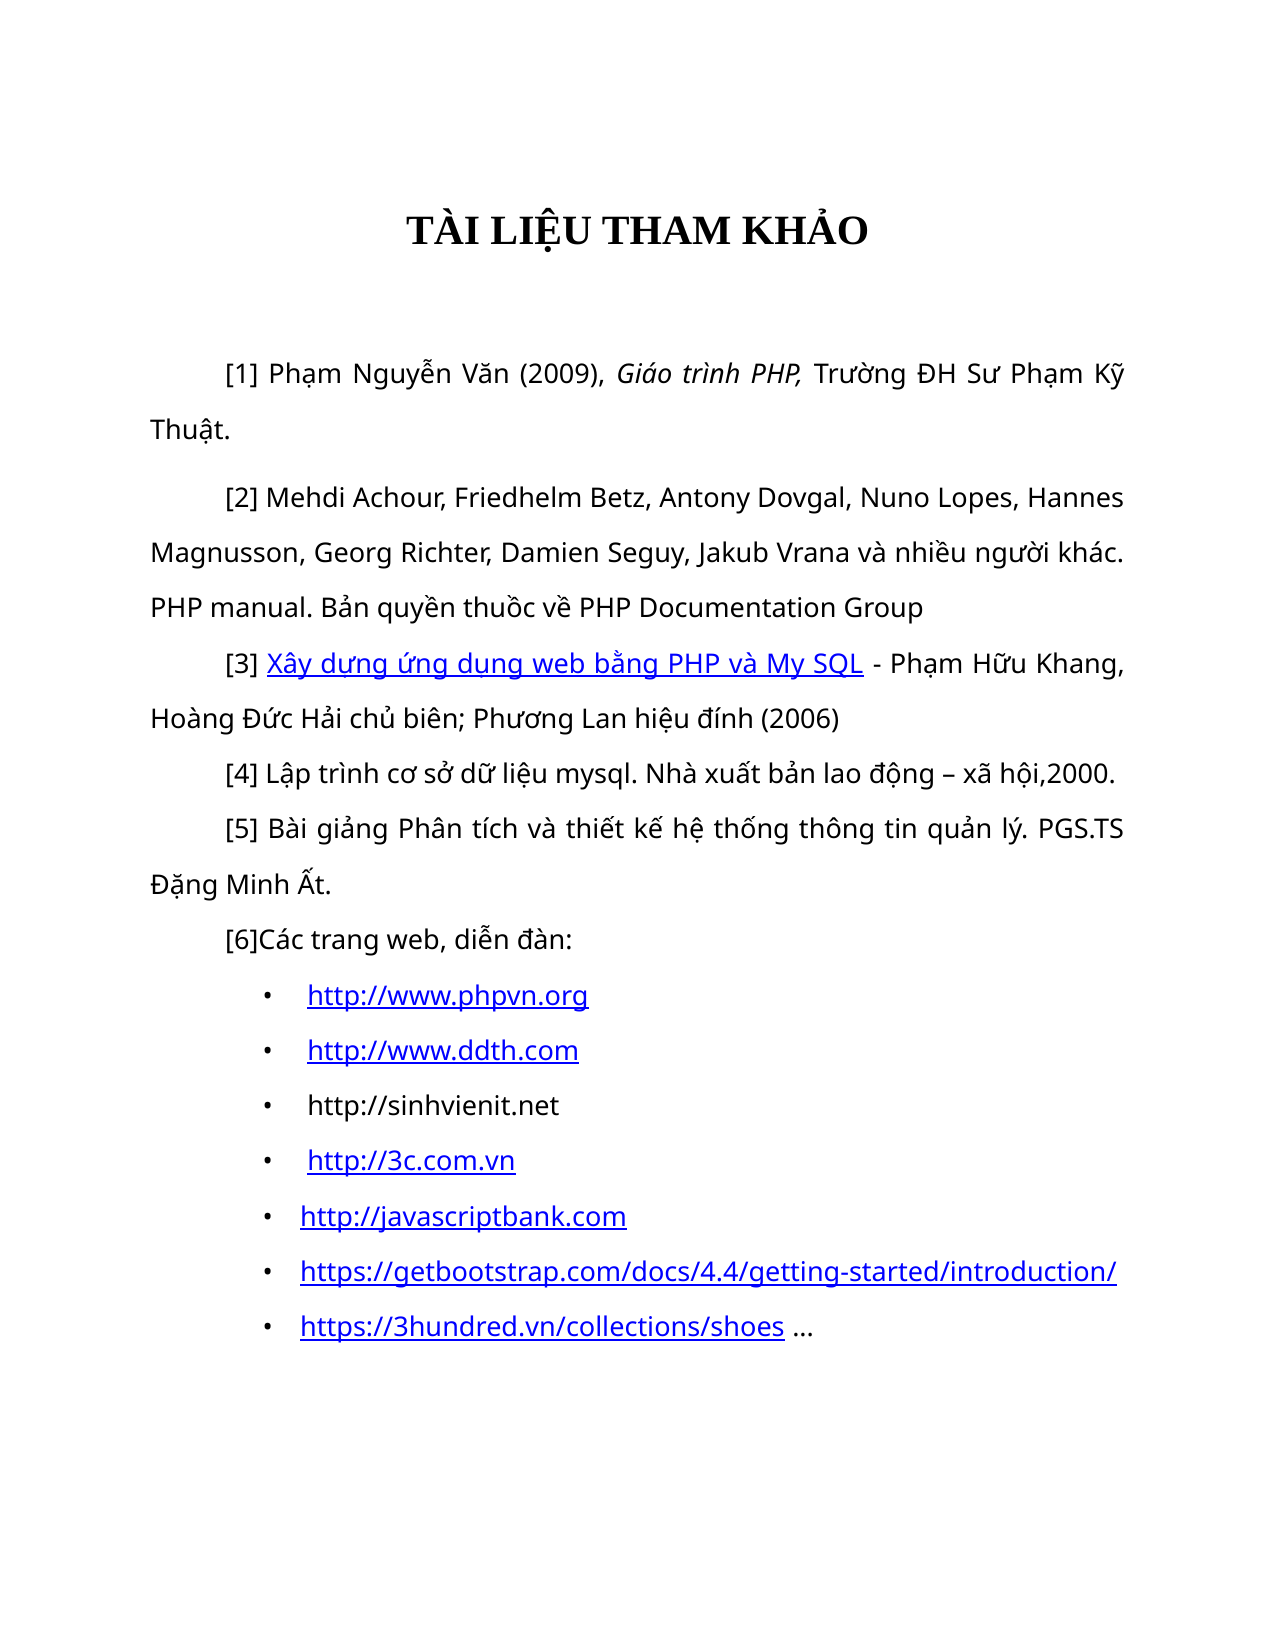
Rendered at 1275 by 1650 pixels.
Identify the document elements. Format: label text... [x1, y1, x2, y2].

list https://3hundred.vn/collections/shoes ... [262, 1308, 1125, 1345]
list http://3c.com.vn [262, 1142, 1125, 1179]
text [4] Lập trình cơ sở dữ liệu mysql. Nhà xuất bản lao động – xã hội,2000. [150, 755, 1125, 792]
list http://www.phpvn.org [262, 976, 1125, 1013]
text [3] Xây dựng ứng dụng web bằng PHP và My SQL - Phạm Hữu Khang, Hoàng Đức Hải chủ biên; Phương Lan hiệu đính (2006) [150, 644, 1125, 736]
list https://getbootstrap.com/docs/4.4/getting-started/introduction/ [262, 1252, 1125, 1289]
list http://javascriptbank.com [262, 1197, 1125, 1234]
text TÀI LIỆU THAM KHẢO [150, 205, 1125, 253]
text [2] Mehdi Achour, Friedhelm Betz, Antony Dovgal, Nuno Lopes, Hannes Magnusson, Georg Richter, Damien Seguy, Jakub Vrana và nhiều người khác. PHP manual. Bản quyền thuồc về PHP Documentation Group [150, 478, 1125, 626]
text [1] Phạm Nguyễn Văn (2009), Giáo trình PHP, Trường ĐH Sư Phạm Kỹ Thuật. [150, 355, 1125, 447]
list http://sinhvienit.net [262, 1087, 1125, 1123]
text [6]Các trang web, diễn đàn: [150, 921, 1125, 957]
list http://www.ddth.com [262, 1031, 1125, 1068]
text [5] Bài giảng Phân tích và thiết kế hệ thống thông tin quản lý. PGS.TS Đặng Minh Ất. [150, 810, 1125, 902]
